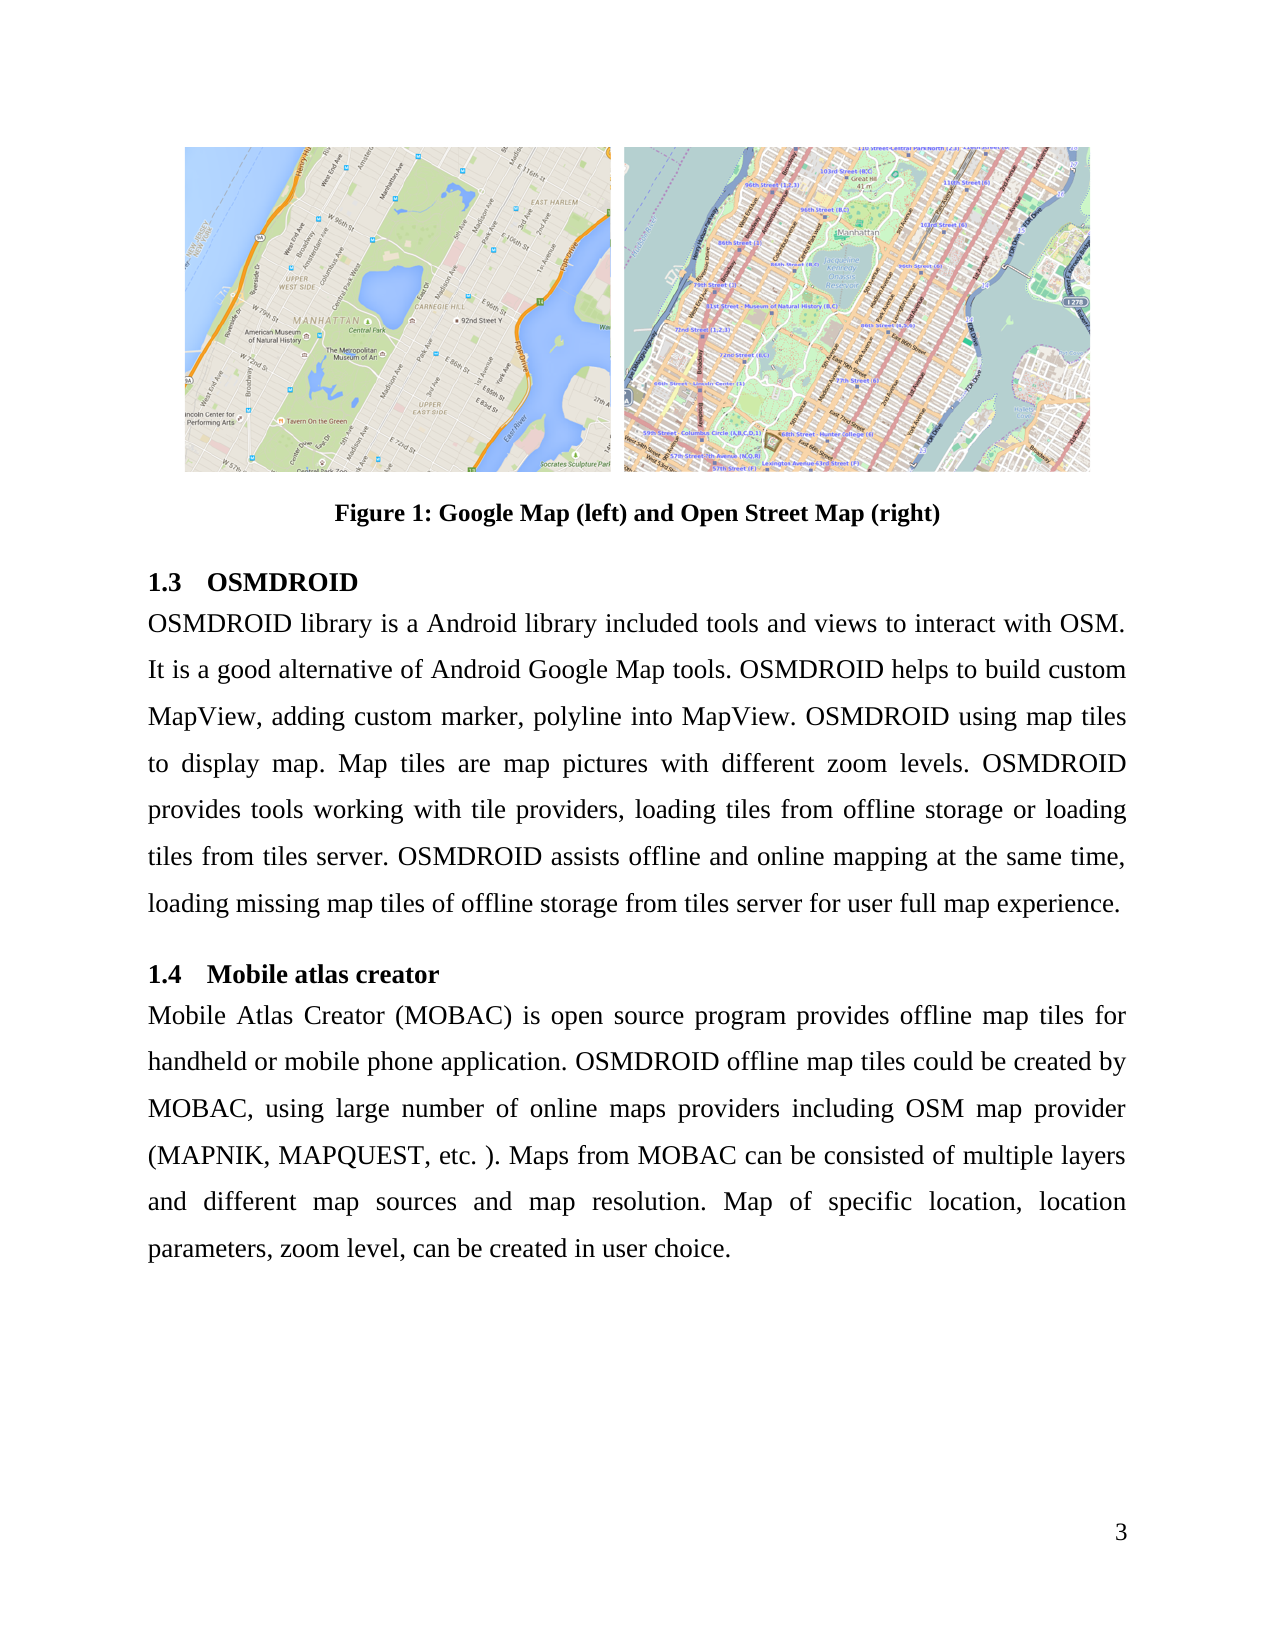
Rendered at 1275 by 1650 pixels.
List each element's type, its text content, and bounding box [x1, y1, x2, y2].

subtitle Mobile atlas creator [148, 958, 1127, 989]
text Mobile Atlas Creator (MOBAC) is open source program provides offline map tiles for handheld or mobile phone application. OSMDROID offline map tiles could be created by MOBAC, using large number of online maps providers including OSM map provider (MAPNIK, MAPQUEST, etc. ). Maps from MOBAC can be consisted of multiple layers and different map sources and map resolution. Map of specific location, location parameters, zoom level, can be created in user choice. [148, 999, 1127, 1263]
subtitle OSMDROID [148, 566, 1127, 597]
picture [184, 147, 1091, 472]
text OSMDROID library is a Android library included tools and views to interact with OSM. It is a good alternative of Android Google Map tools. OSMDROID helps to build custom MapView, adding custom marker, polyline into MapView. OSMDROID using map tiles to display map. Map tiles are map pictures with different zoom levels. OSMDROID provides tools working with tile providers, loading tiles from offline storage or loading tiles from tiles server. OSMDROID assists offline and online mapping at the same time, loading missing map tiles of offline storage from tiles server for user full map experience. [148, 607, 1127, 918]
text Figure 1: Google Map (left) and Open Street Map (right) [148, 498, 1127, 527]
